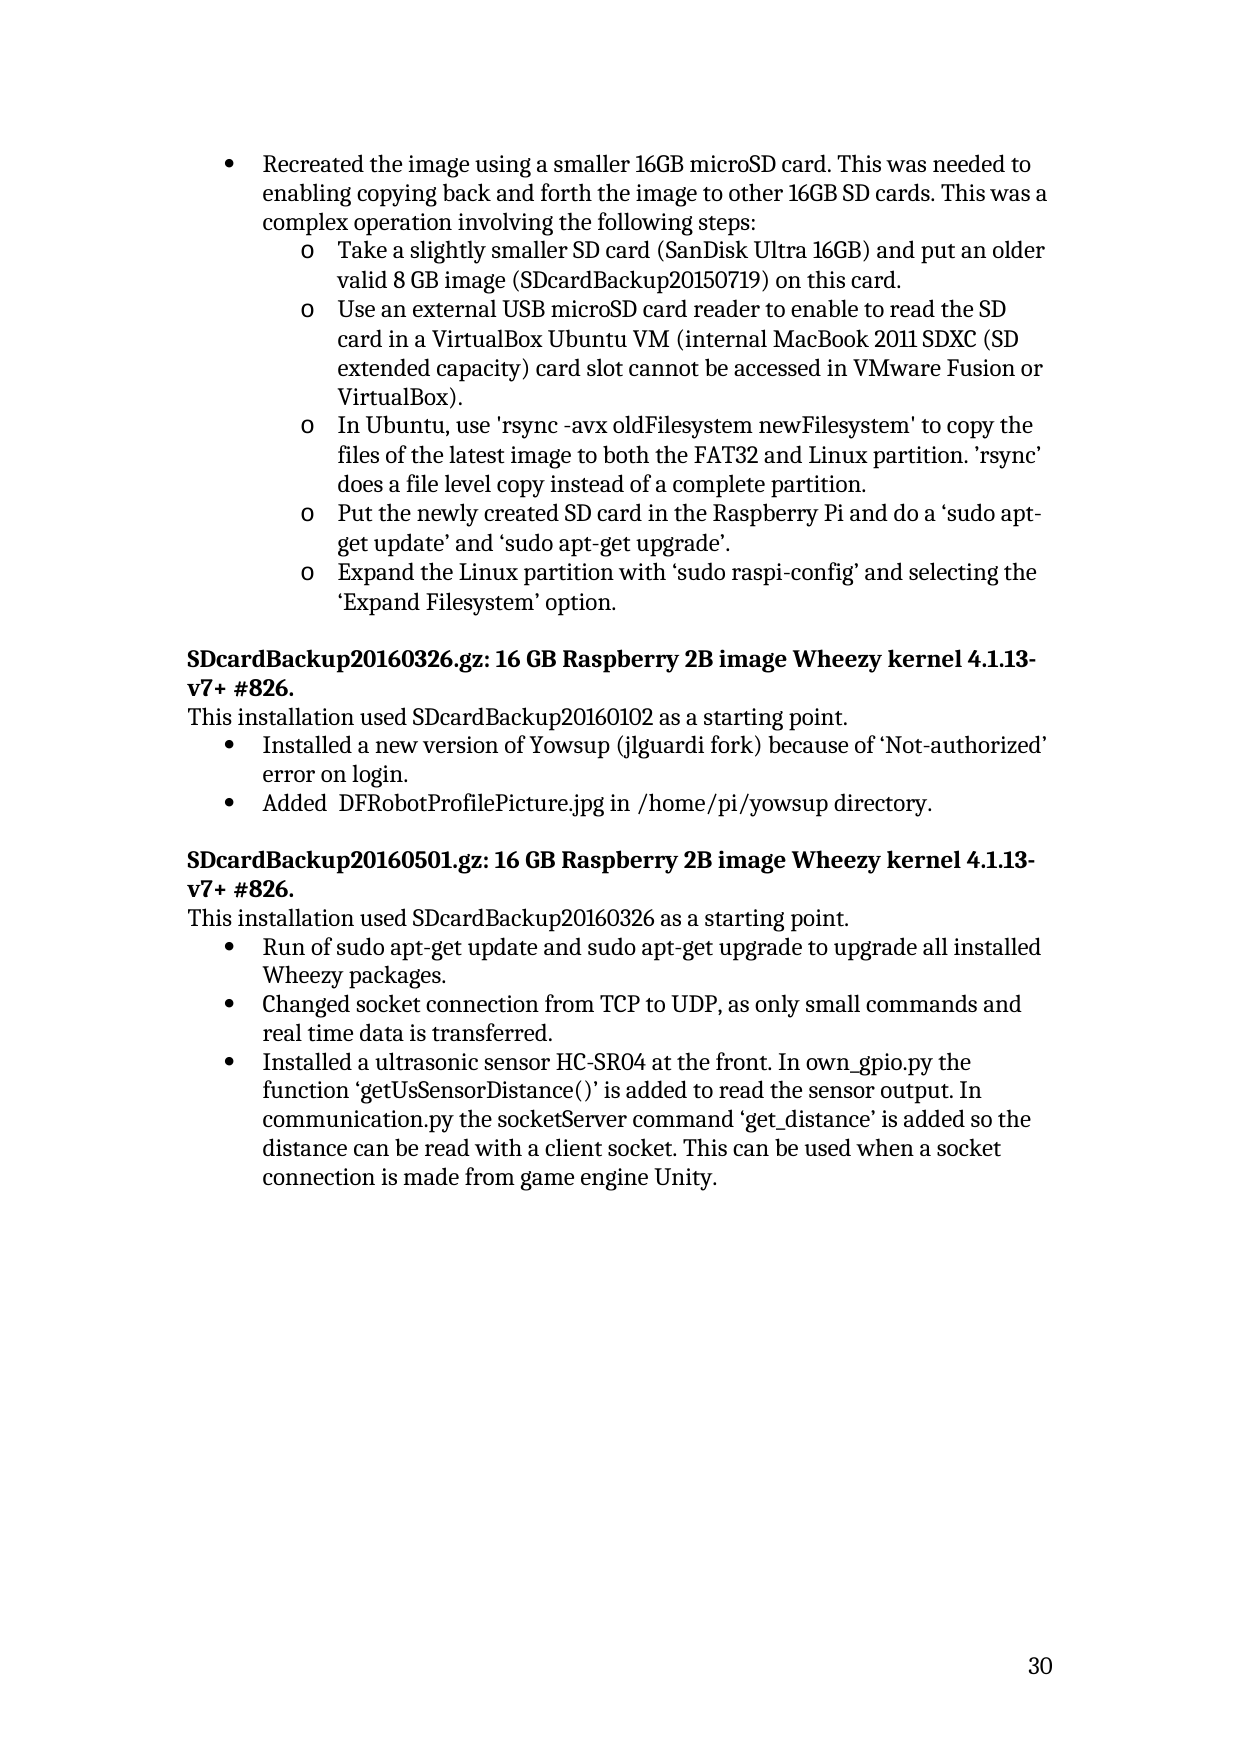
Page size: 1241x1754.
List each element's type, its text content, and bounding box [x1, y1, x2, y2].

list Added DFRobotProfilePicture.jpg in /home/pi/yowsup directory. [225, 789, 1053, 817]
list Installed a new version of Yowsup (jlguardi fork) because of ‘Not-authorized’ error on login. [225, 731, 1053, 789]
text This installation used SDcardBackup20160326 as a starting point. [187, 904, 1053, 932]
list Use an external USB microSD card reader to enable to read the SD card in a VirtualBox Ubuntu VM (internal MacBook 2011 SDXC (SD extended capacity) card slot cannot be accessed in VMware Fusion or VirtualBox). [300, 295, 1053, 411]
list Put the newly created SD card in the Raspberry Pi and do a ‘sudo apt-get update’ and ‘sudo apt-get upgrade’. [300, 499, 1053, 557]
text SDcardBackup20160326.gz: 16 GB Raspberry 2B image Wheezy kernel 4.1.13-v7+ #826. [187, 645, 1053, 702]
text This installation used SDcardBackup20160102 as a starting point. [187, 702, 1053, 731]
text SDcardBackup20160501.gz: 16 GB Raspberry 2B image Wheezy kernel 4.1.13-v7+ #826. [187, 846, 1053, 904]
list Expand the Linux partition with ‘sudo raspi-config’ and selecting the ‘Expand Filesystem’ option. [300, 557, 1053, 616]
list Recreated the image using a smaller 16GB microSD card. This was needed to enabling copying back and forth the image to other 16GB SD cards. This was a complex operation involving the following steps: [225, 150, 1053, 236]
list Installed a ultrasonic sensor HC-SR04 at the front. In own_gpio.py the function ‘getUsSensorDistance()’ is added to read the sensor output. In communication.py the socketServer command ‘get_distance’ is added so the distance can be read with a client socket. This can be used when a socket connection is made from game engine Unity. [225, 1047, 1053, 1191]
list Take a slightly smaller SD card (SanDisk Ultra 16GB) and put an older valid 8 GB image (SDcardBackup20150719) on this card. [300, 236, 1053, 295]
list Changed socket connection from TCP to UDP, as only small commands and real time data is transferred. [225, 990, 1053, 1047]
list Run of sudo apt-get update and sudo apt-get upgrade to upgrade all installed Wheezy packages. [225, 932, 1053, 990]
list In Ubuntu, use 'rsync -avx oldFilesystem newFilesystem' to copy the files of the latest image to both the FAT32 and Linux partition. ’rsync’ does a file level copy instead of a complete partition. [300, 411, 1053, 499]
